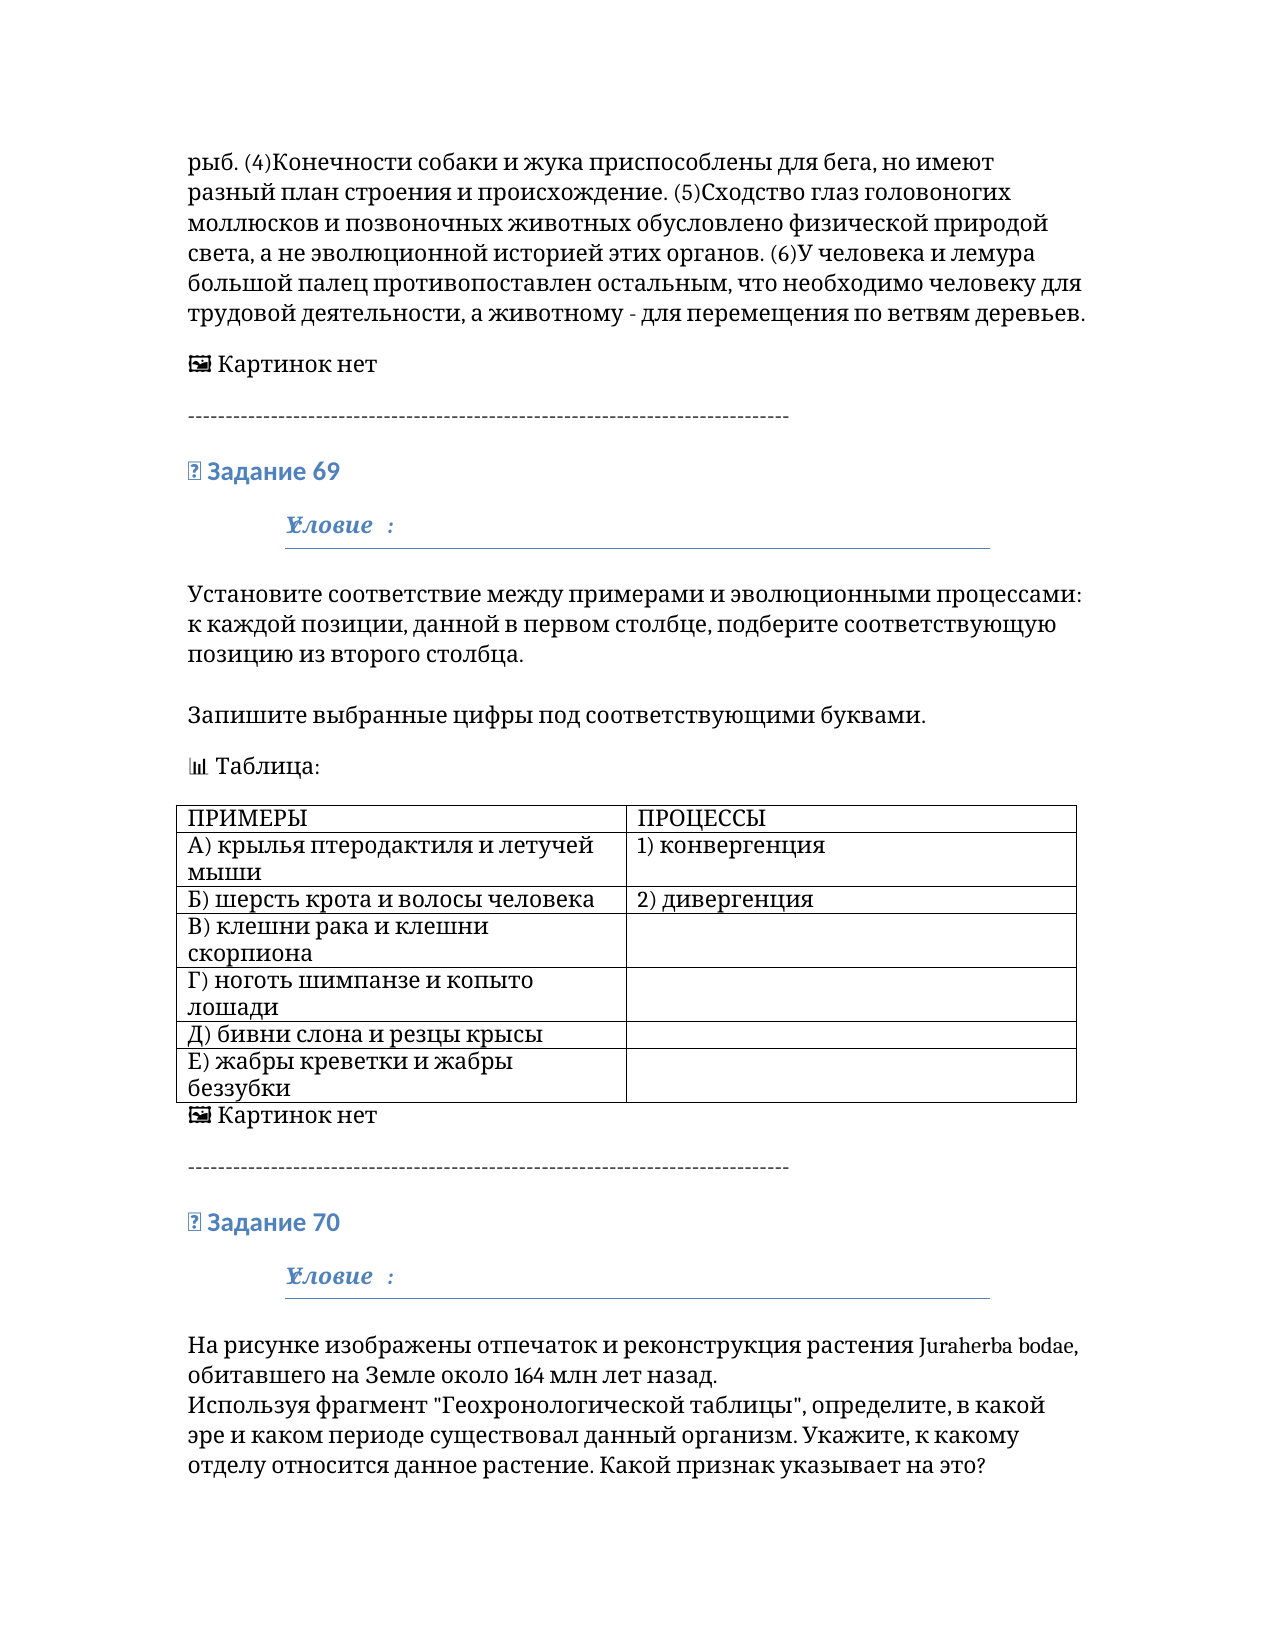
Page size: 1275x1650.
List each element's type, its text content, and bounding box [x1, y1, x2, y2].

text Установите соответствие между примерами и эволюционными процессами: к каждой позиции, данной в первом столбце, подберите соответствующую позицию из второго столбца. Запишите выбранные цифры под соответствующими буквами. [187, 582, 1087, 729]
text 🖼 Картинок нет [187, 352, 1087, 378]
text 🔹 Условие: [285, 513, 990, 548]
table_header ПРОЦЕССЫ [627, 806, 1076, 832]
table_cell [627, 1049, 1076, 1102]
table_cell В) клешни рака и клешни скорпиона [177, 914, 626, 967]
table_cell Д) бивни слона и резцы крысы [177, 1022, 626, 1048]
text 📊 Таблица: [187, 753, 1087, 780]
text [187, 1332, 1087, 1479]
table_cell [627, 968, 1076, 1021]
table_cell [627, 1022, 1076, 1048]
subtitle 📘 Задание 70 [187, 1205, 1087, 1238]
table_cell 2) дивергенция [627, 887, 1076, 913]
text -------------------------------------------------------------------------------- [187, 403, 1087, 429]
subtitle 📘 Задание 69 [187, 454, 1087, 487]
table_cell А) крылья птеродактиля и летучей мыши [177, 833, 626, 886]
table_cell [627, 914, 1076, 967]
text -------------------------------------------------------------------------------- [187, 1154, 1087, 1180]
table_cell 1) конвергенция [627, 833, 1076, 886]
table_cell Г) ноготь шимпанзе и копыто лошади [177, 968, 626, 1021]
table_cell Б) шерсть крота и волосы человека [177, 887, 626, 913]
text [187, 150, 1087, 327]
table_header ПРИМЕРЫ [177, 806, 626, 832]
table_cell Е) жабры креветки и жабры беззубки [177, 1049, 626, 1102]
text 🖼 Картинок нет [187, 1103, 1087, 1129]
text 🔹 Условие: [285, 1264, 990, 1298]
